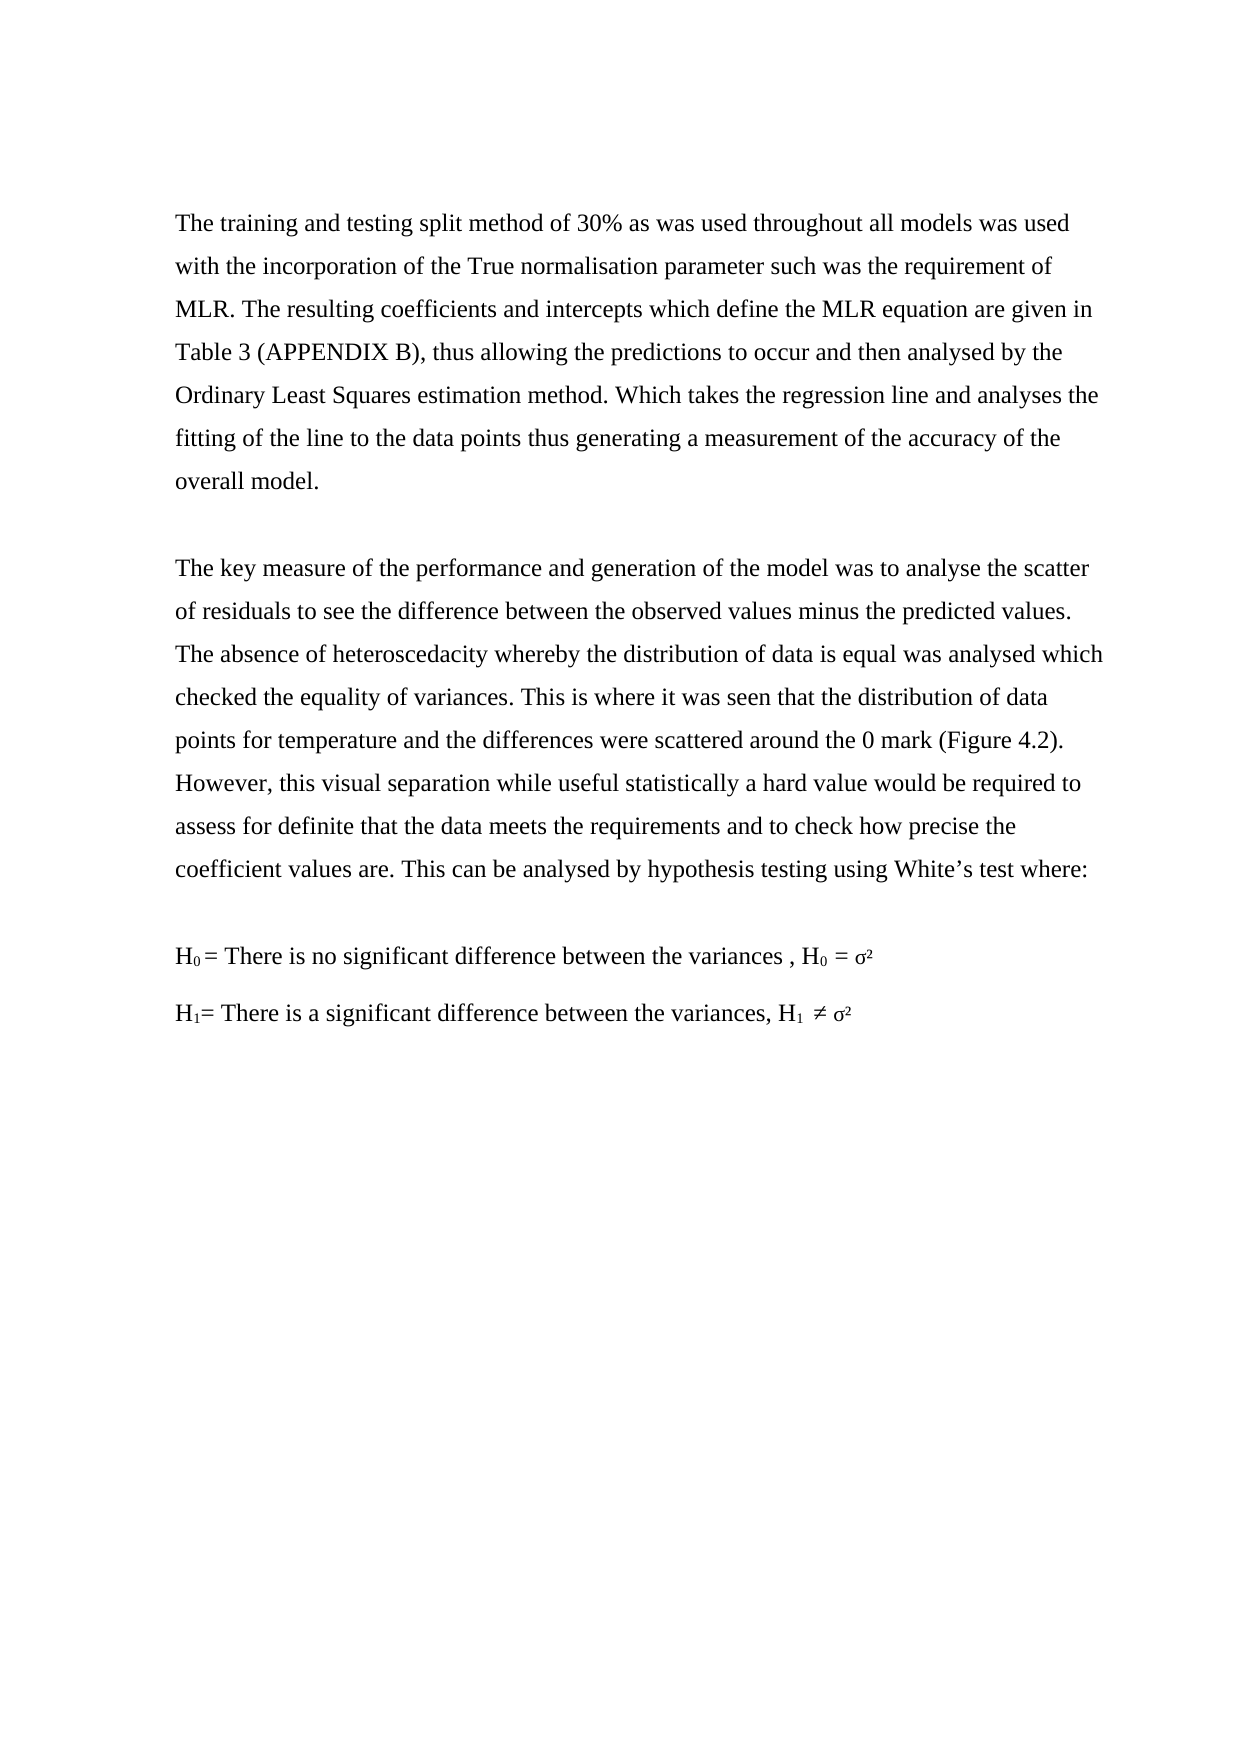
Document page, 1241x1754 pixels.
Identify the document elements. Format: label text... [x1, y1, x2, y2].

text H1= There is a significant difference between the variances, H1 ≠ σ² [175, 998, 1107, 1027]
text The key measure of the performance and generation of the model was to analyse the scatter of residuals to see the difference between the observed values minus the predicted values. The absence of heteroscedacity whereby the distribution of data is equal was analysed which checked the equality of variances. This is where it was seen that the distribution of data points for temperature and the differences were scattered around the 0 mark (Figure 4.2). [175, 553, 1107, 754]
text H0 = There is no significant difference between the variances , H0 = σ² [175, 941, 1107, 969]
text The training and testing split method of 30% as was used throughout all models was used with the incorporation of the True normalisation parameter such was the requirement of MLR. The resulting coefficients and intercepts which define the MLR equation are given in Table 3 (APPENDIX B), thus allowing the predictions to occur and then analysed by the Ordinary Least Squares estimation method. Which takes the regression line and analyses the fitting of the line to the data points thus generating a measurement of the accuracy of the overall model. [175, 208, 1107, 495]
text However, this visual separation while useful statistically a hard value would be required to assess for definite that the data meets the requirements and to check how precise the coefficient values are. This can be analysed by hypothesis testing using White’s test where: [175, 768, 1107, 883]
